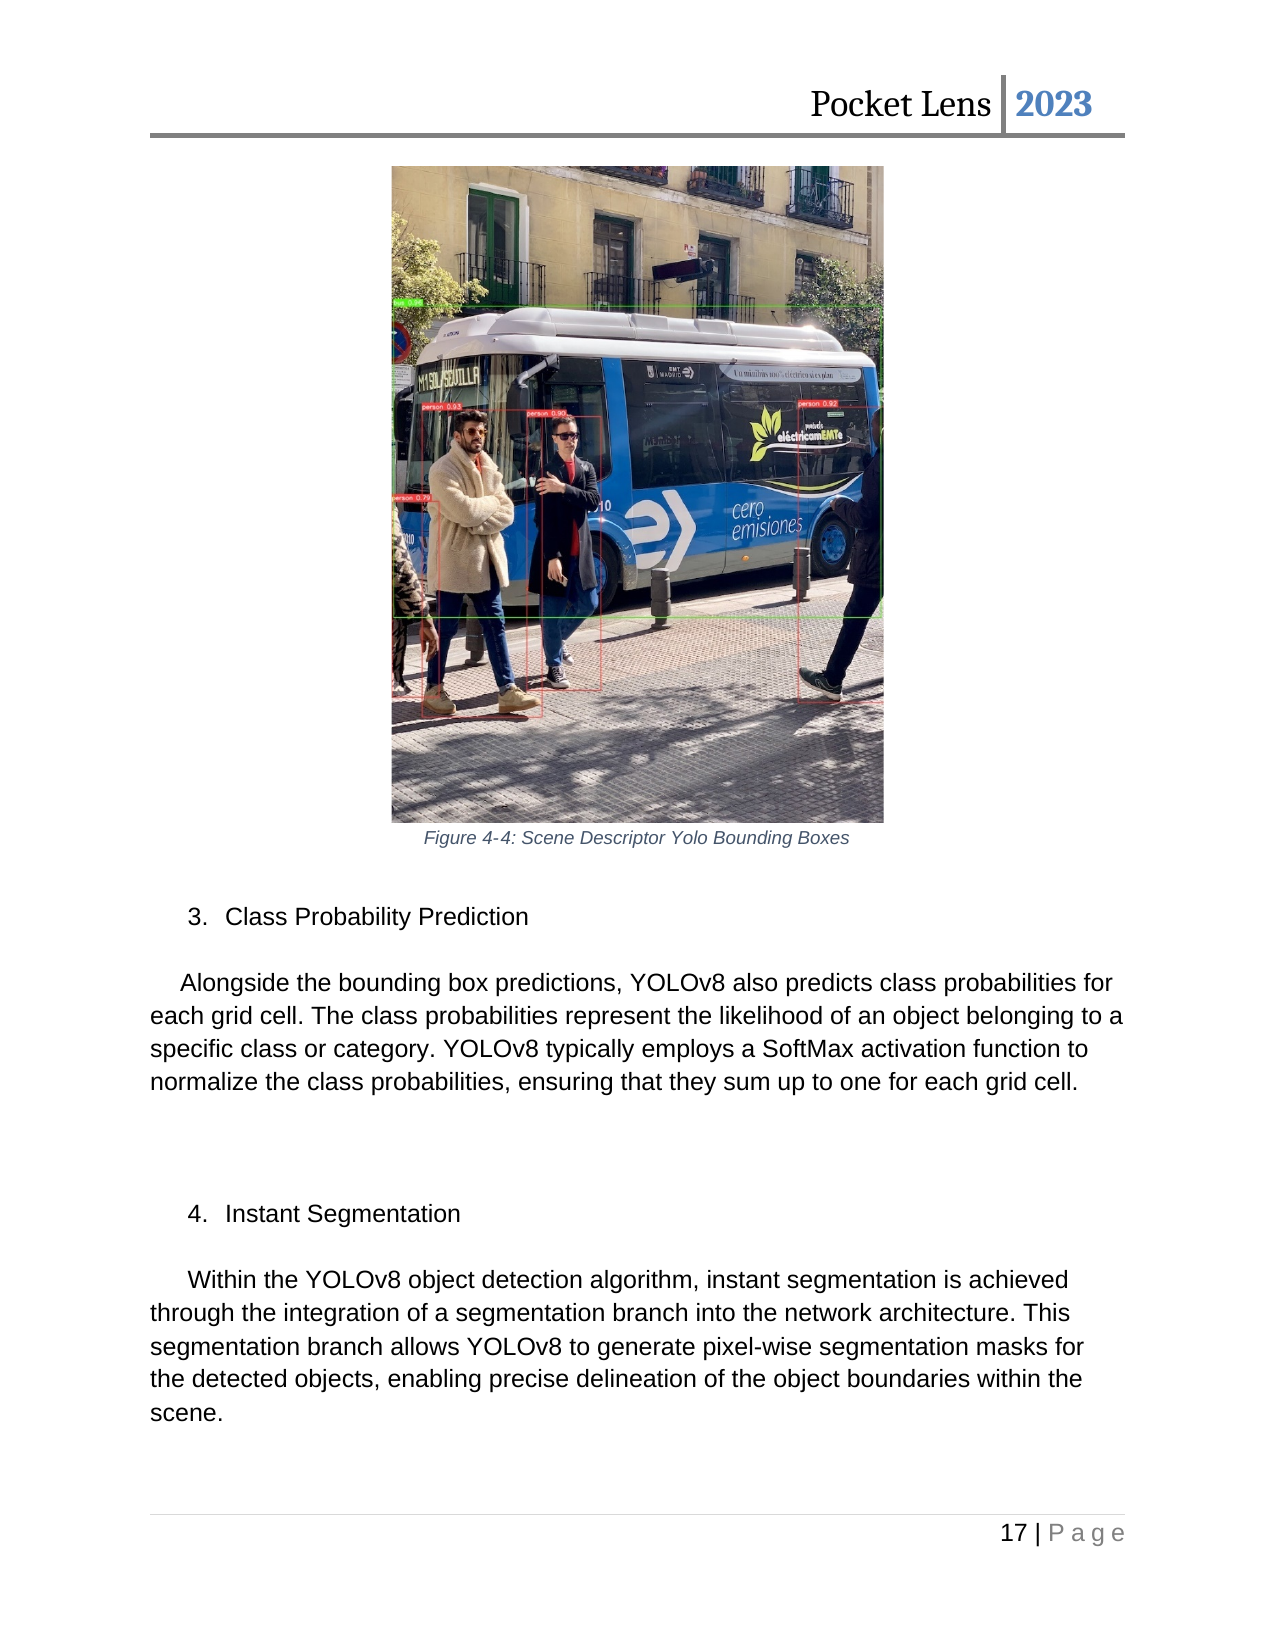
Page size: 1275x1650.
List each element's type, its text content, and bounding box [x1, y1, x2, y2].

list Instant Segmentation [187, 1199, 1125, 1228]
list Class Probability Prediction [187, 902, 1125, 931]
text Within the YOLOv8 object detection algorithm, instant segmentation is achieved through the integration of a segmentation branch into the network architecture. This segmentation branch allows YOLOv8 to generate pixel-wise segmentation masks for the detected objects, enabling precise delineation of the object boundaries within the scene. [150, 1265, 1125, 1426]
text Alongside the bounding box predictions, YOLOv8 also predicts class probabilities for each grid cell. The class probabilities represent the likelihood of an object belonging to a specific class or category. YOLOv8 typically employs a SoftMax activation function to normalize the class probabilities, ensuring that they sum up to one for each grid cell. [150, 968, 1125, 1096]
text Figure ‎4-4: Scene Descriptor Yolo Bounding Boxes [150, 827, 1125, 848]
picture [391, 166, 884, 823]
